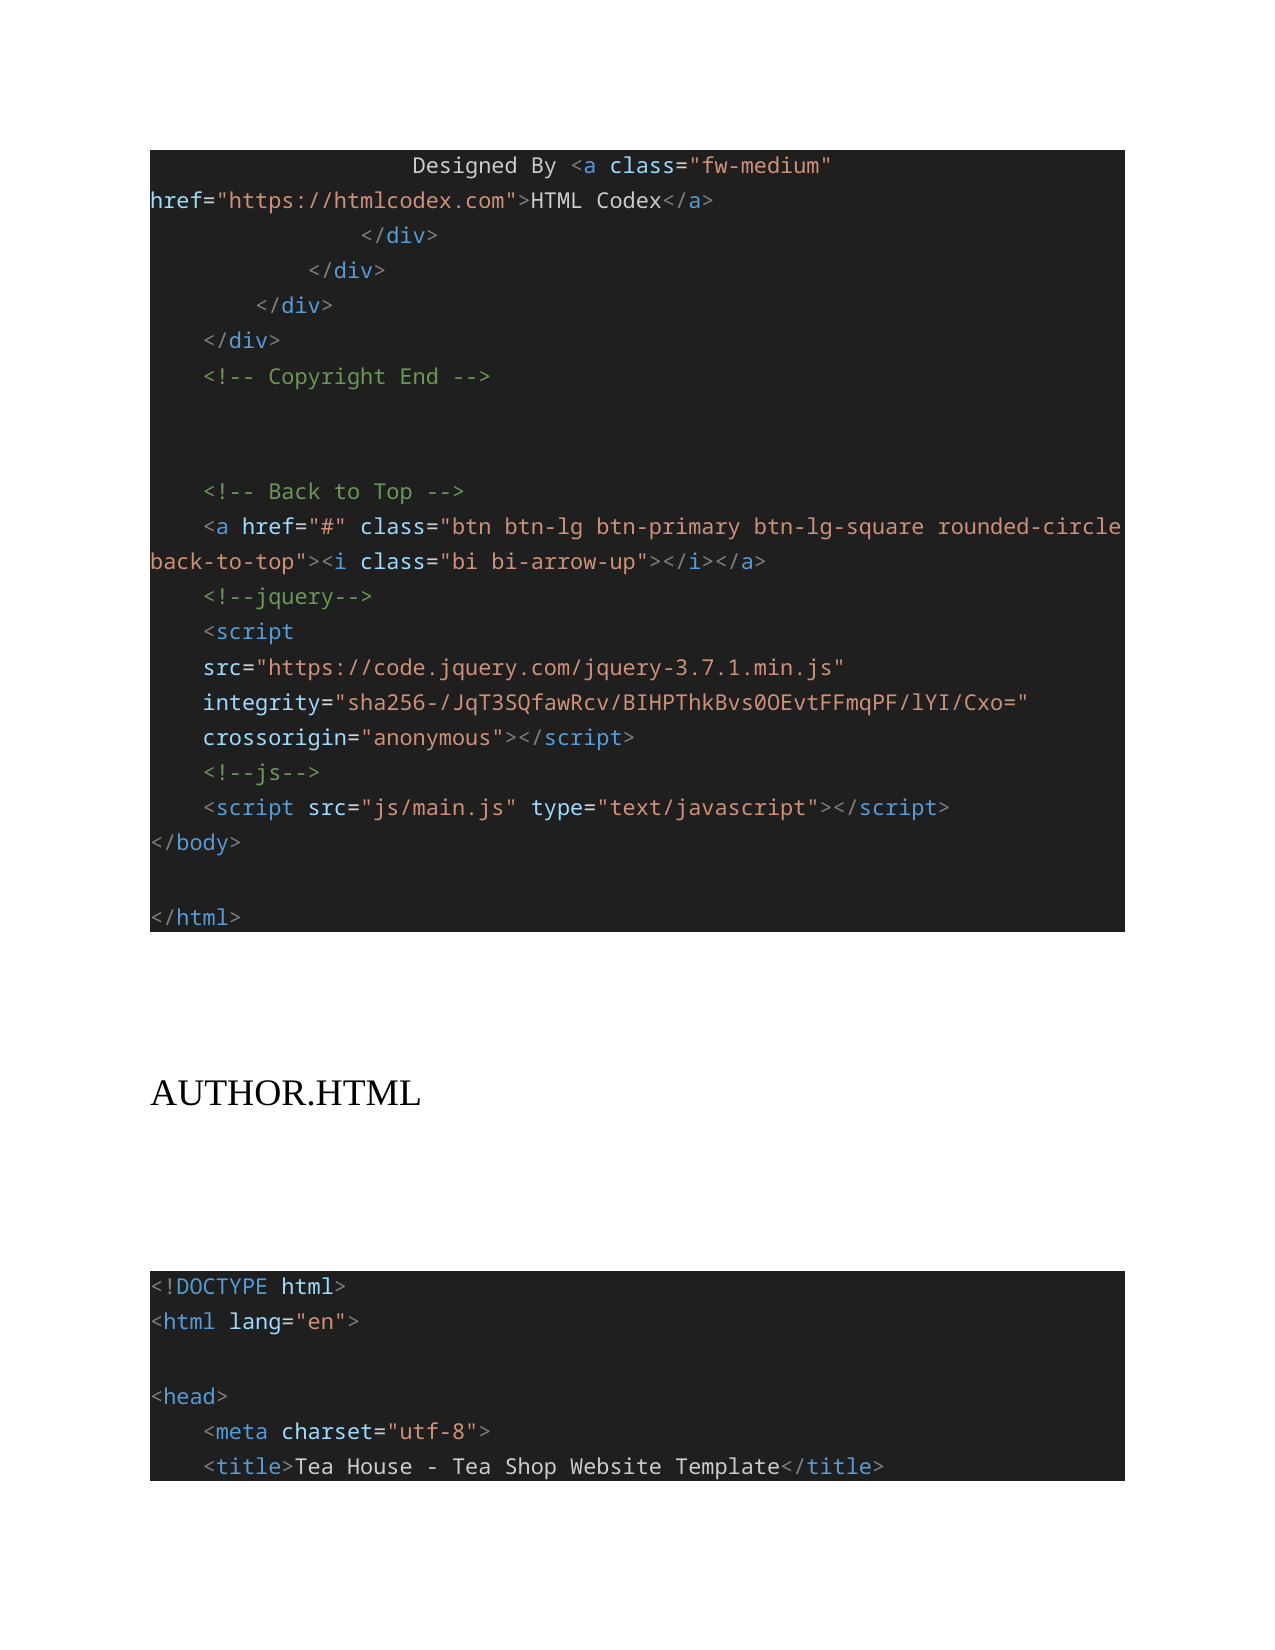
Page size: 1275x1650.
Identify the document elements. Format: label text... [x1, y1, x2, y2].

text <!-- Copyright End --> [150, 361, 1125, 390]
text <!--jquery--> [150, 581, 1125, 611]
text <!DOCTYPE html> [150, 1271, 1125, 1300]
text </div> [150, 255, 1125, 285]
text </div> [150, 290, 1125, 320]
text crossorigin="anonymous"></script> [150, 722, 1125, 751]
text AUTHOR.HTML [150, 1071, 1125, 1114]
text <script src="js/main.js" type="text/javascript"></script> [150, 792, 1125, 822]
text <!--js--> [150, 757, 1125, 787]
text integrity="sha256-/JqT3SQfawRcv/BIHPThkBvs0OEvtFFmqPF/lYI/Cxo=" [150, 687, 1125, 716]
text <script [150, 616, 1125, 646]
text </div> [150, 326, 1125, 355]
text src="https://code.jquery.com/jquery-3.7.1.min.js" [150, 651, 1125, 681]
text <title>Tea House - Tea Shop Website Template</title> [150, 1451, 1125, 1481]
text <html lang="en"> [150, 1306, 1125, 1336]
text </div> [150, 220, 1125, 250]
text <meta charset="utf-8"> [150, 1416, 1125, 1446]
text </body> [150, 827, 1125, 857]
text Designed By <a class="fw-medium" href="https://htmlcodex.com">HTML Codex</a> [150, 150, 1125, 215]
text <a href="#" class="btn btn-lg btn-primary btn-lg-square rounded-circle back-to-top"><i class="bi bi-arrow-up"></i></a> [150, 511, 1125, 576]
text <!-- Back to Top --> [150, 476, 1125, 506]
text <head> [150, 1381, 1125, 1411]
text </html> [150, 902, 1125, 932]
